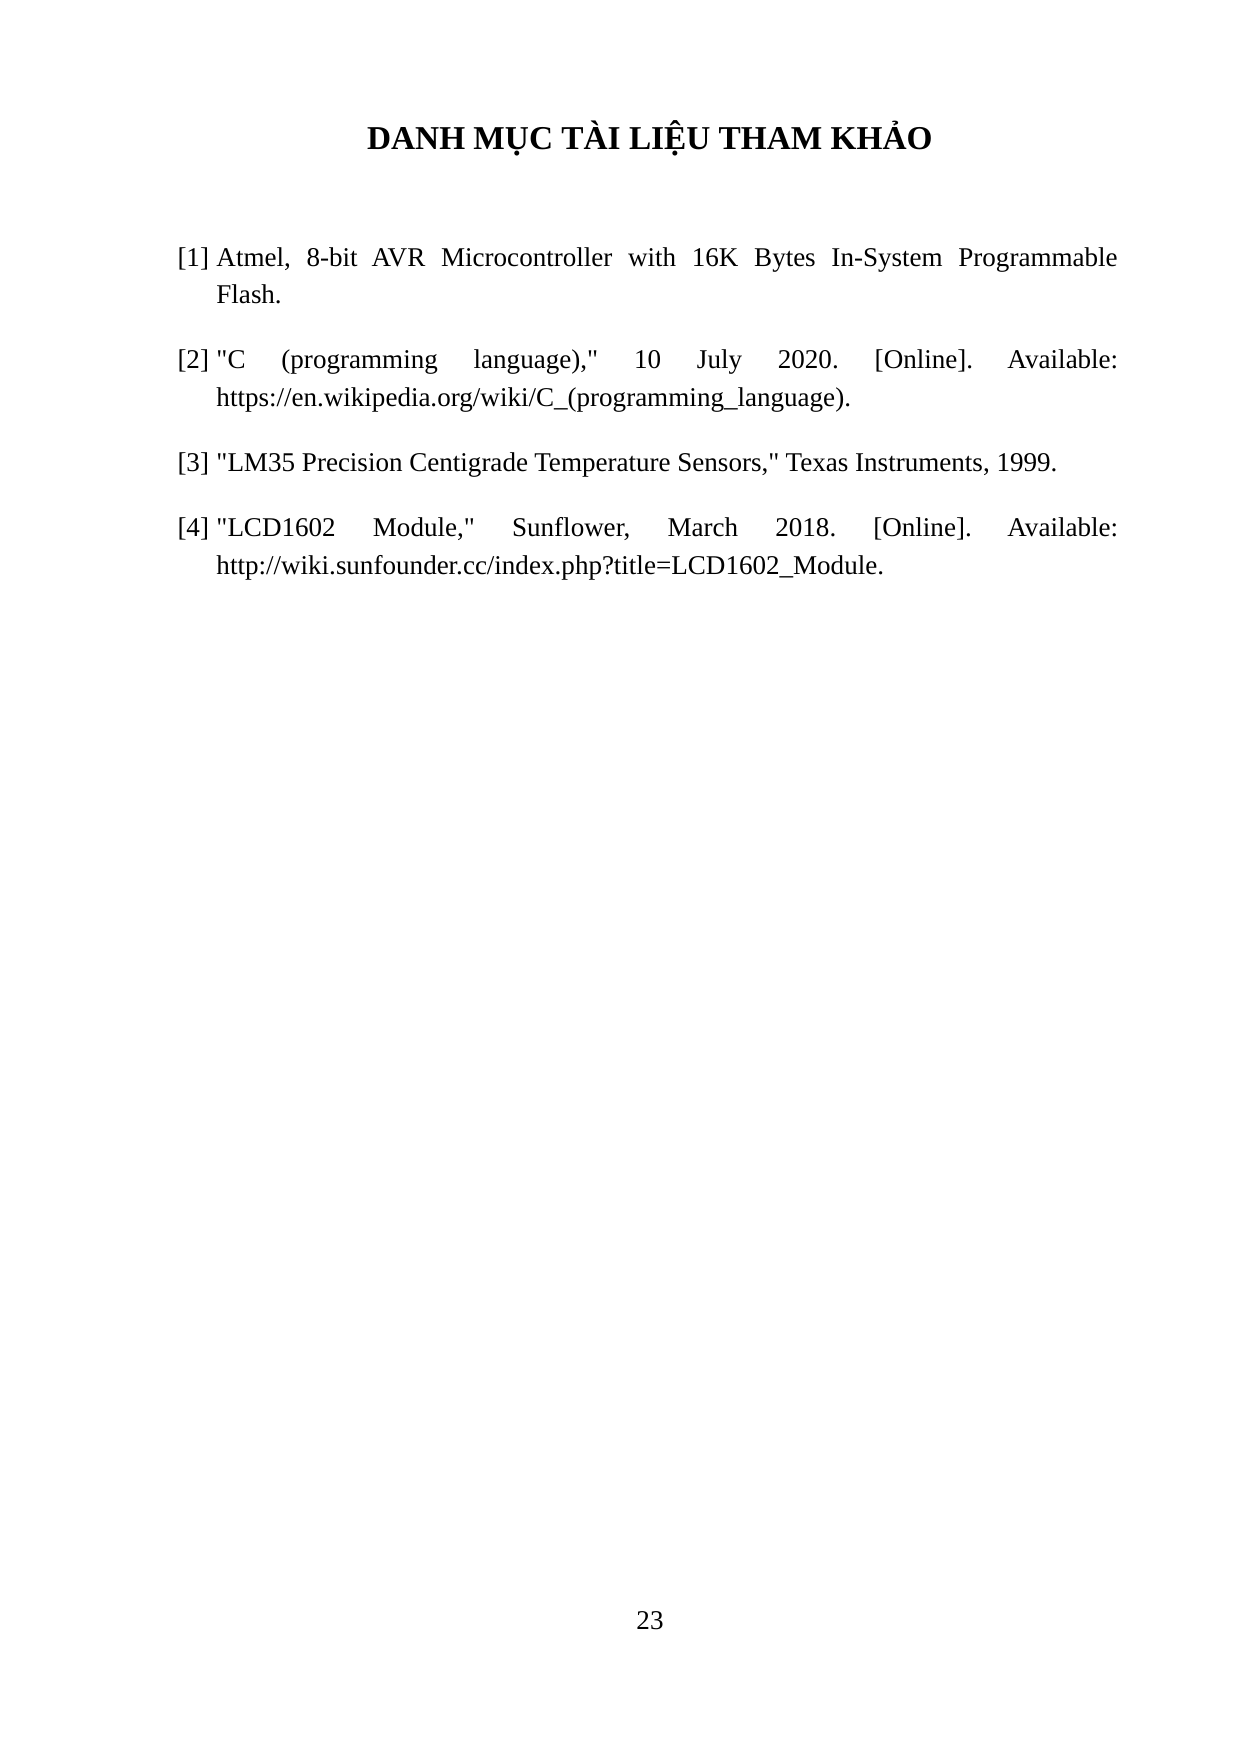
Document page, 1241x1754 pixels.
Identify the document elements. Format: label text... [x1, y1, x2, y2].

table_cell "C (programming language)," 10 July 2020. [Online]. Available: https://en.wikipedia.org/wiki/C_(programming_language). [215, 329, 1121, 432]
table_cell "LM35 Precision Centigrade Temperature Sensors," Texas Instruments, 1999. [215, 432, 1121, 497]
table_cell [3] [176, 432, 215, 497]
table_cell [2] [176, 329, 215, 432]
subtitle DANH MỤC TÀI LIỆU THAM KHẢO [177, 118, 1122, 156]
table_cell "LCD1602 Module," Sunflower, March 2018. [Online]. Available: http://wiki.sunfounder.cc/index.php?title=LCD1602_Module. [215, 498, 1121, 600]
table_cell [4] [176, 498, 215, 600]
table_header Atmel, 8-bit AVR Microcontroller with 16K Bytes In-System Programmable Flash. [215, 227, 1121, 329]
table_header [1] [176, 227, 215, 329]
